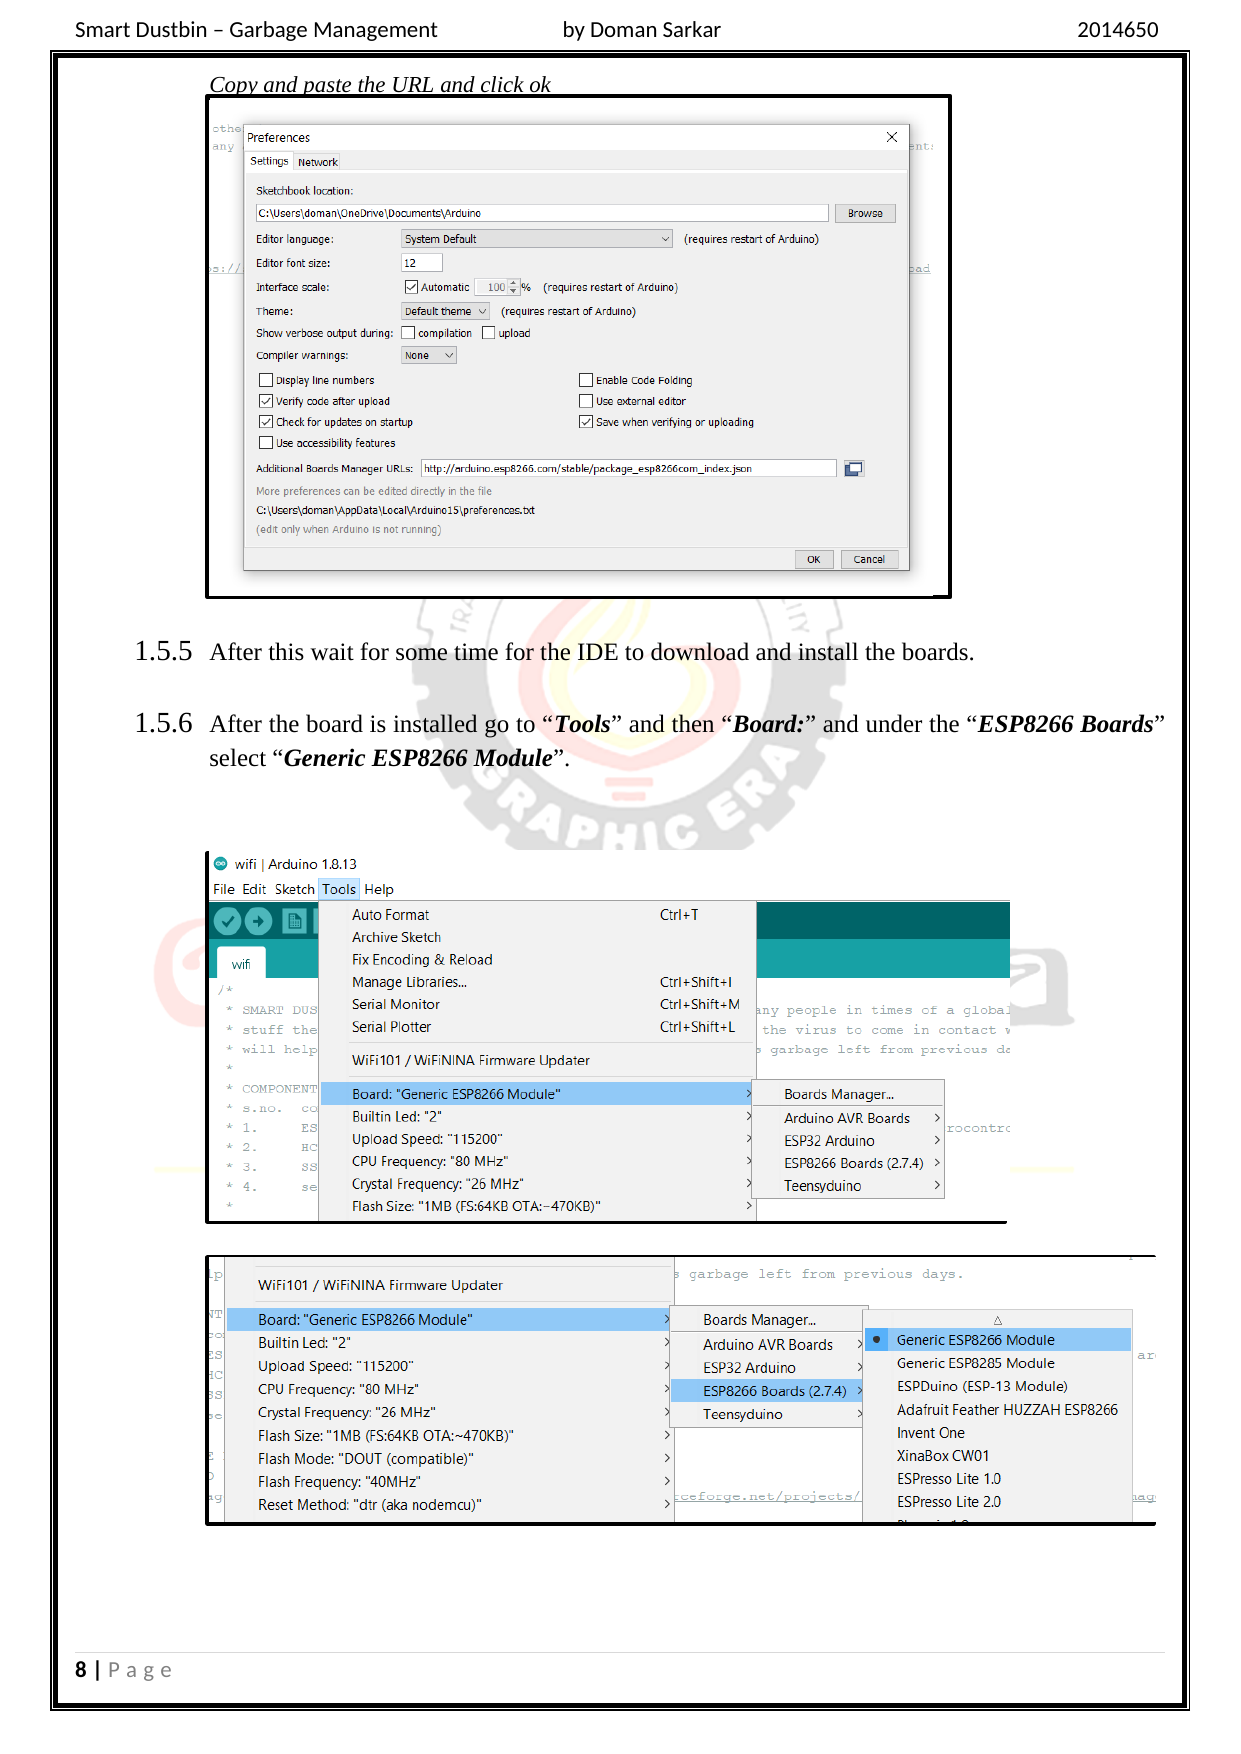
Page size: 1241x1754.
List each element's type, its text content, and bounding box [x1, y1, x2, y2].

list After this wait for some time for the IDE to download and install the boards. [134, 633, 1165, 667]
list Copy and paste the URL and click ok [209, 71, 1165, 97]
picture [209, 850, 1010, 1221]
picture [209, 1257, 1156, 1522]
picture [209, 100, 933, 596]
list After the board is installed go to “Tools” and then “Board:” and under the “ESP8266 Boards” select “Generic ESP8266 Module”. [134, 705, 1165, 771]
